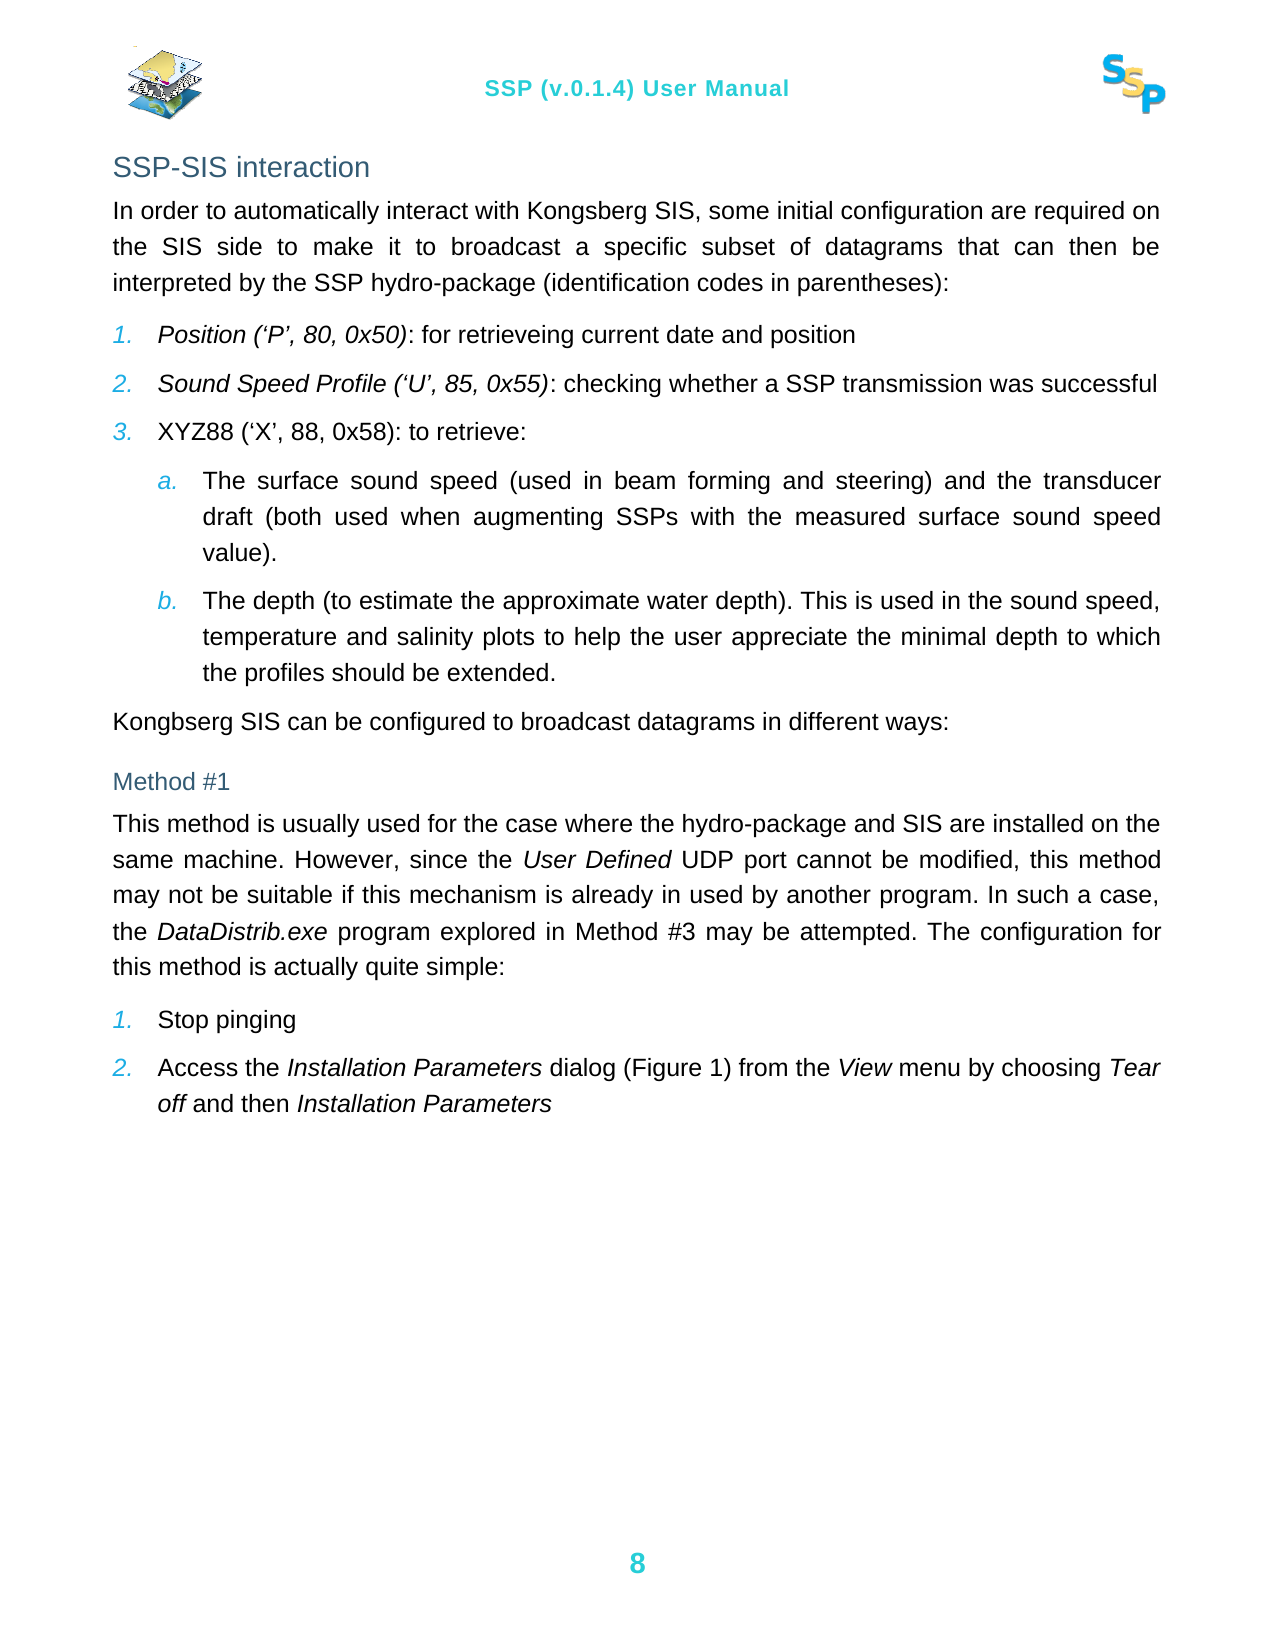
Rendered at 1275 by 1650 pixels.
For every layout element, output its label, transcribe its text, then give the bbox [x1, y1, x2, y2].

list The depth (to estimate the approximate water depth). This is used in the sound speed, temperature and salinity plots to help the user appreciate the minimal depth to which the profiles should be extended. [157, 586, 1162, 687]
text This method is usually used for the case where the hydro-package and SIS are installed on the same machine. However, since the User Defined UDP port cannot be modified, this method may not be suitable if this mechanism is already in used by another program. In such a case, the DataDistrib.exe program explored in Method #3 may be attempted. The configuration for this method is actually quite simple: [112, 809, 1162, 981]
picture [117, 46, 218, 122]
subtitle SSP-SIS interaction [112, 150, 1162, 183]
text Kongbserg SIS can be configured to broadcast datagrams in different ways: [112, 706, 1162, 735]
picture [1096, 46, 1172, 122]
subtitle Method #1 [112, 767, 1162, 796]
list Access the Installation Parameters dialog (Figure 1) from the View menu by choosing Tear off and then Installation Parameters [112, 1053, 1162, 1118]
list Position (‘P’, 80, 0x50): for retrieveing current date and position [112, 321, 1162, 349]
list Sound Speed Profile (‘U’, 85, 0x55): checking whether a SSP transmission was successful [112, 369, 1162, 398]
text In order to automatically interact with Kongsberg SIS, some initial configuration are required on the SIS side to make it to broadcast a specific subset of datagrams that can then be interpreted by the SSP hydro-package (identification codes in parentheses): [112, 196, 1162, 297]
list Stop pinging [112, 1005, 1162, 1034]
list XYZ88 (‘X’, 88, 0x58): to retrieve: [112, 417, 1162, 446]
list The surface sound speed (used in beam forming and steering) and the transducer draft (both used when augmenting SSPs with the measured surface sound speed value). [157, 466, 1162, 566]
